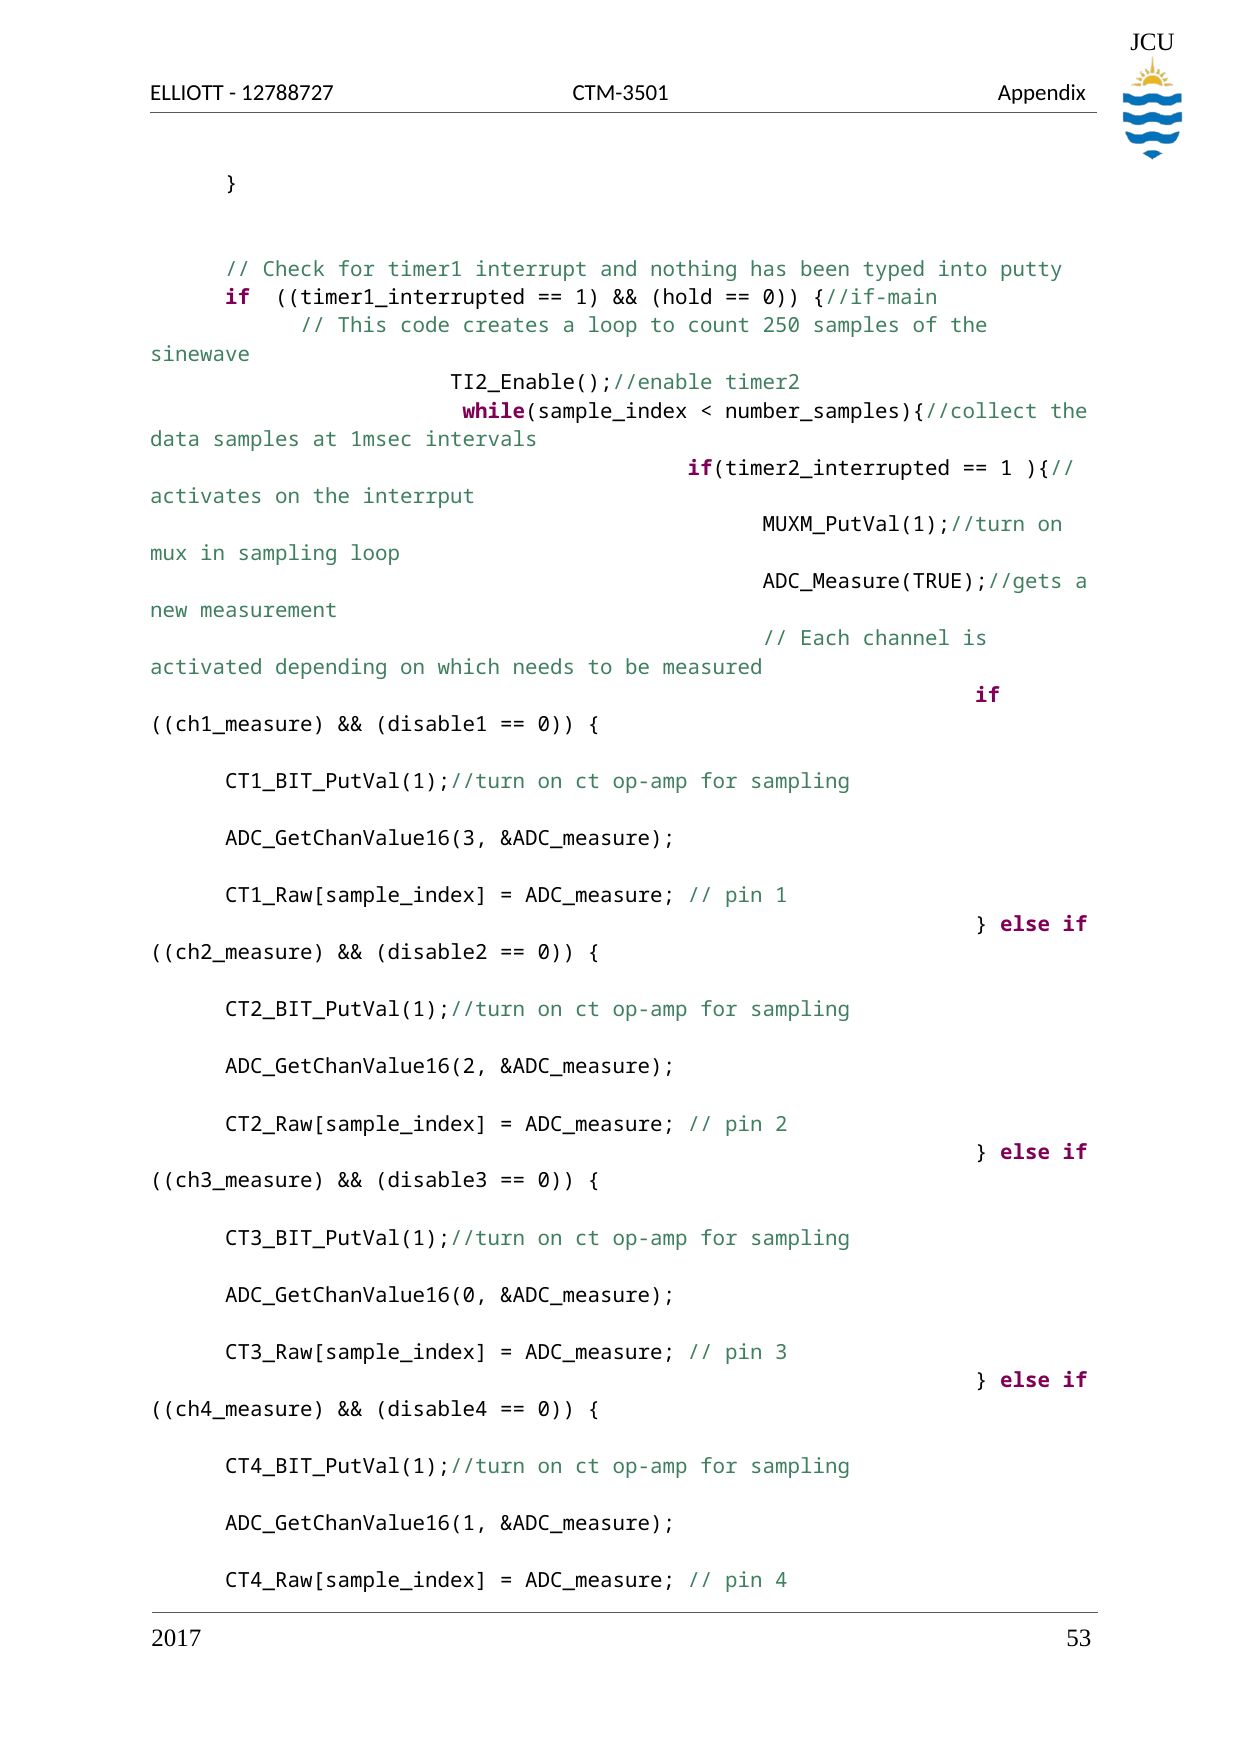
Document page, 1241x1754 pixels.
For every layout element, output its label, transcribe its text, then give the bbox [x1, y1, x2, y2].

text ADC_Measure(TRUE);//gets a new measurement [150, 566, 1091, 623]
text CT4_Raw[sample_index] = ADC_measure; // pin 4 [150, 1537, 1091, 1594]
picture [1118, 53, 1188, 165]
text ADC_GetChanValue16(3, &ADC_measure); [150, 794, 1091, 851]
text } [150, 168, 1091, 197]
text // Each channel is activated depending on which needs to be measured [150, 623, 1091, 680]
text ADC_GetChanValue16(0, &ADC_measure); [150, 1251, 1091, 1308]
text while(sample_index < number_samples){//collect the data samples at 1msec intervals [150, 396, 1091, 453]
text if ((timer1_interrupted == 1) && (hold == 0)) {//if-main [150, 282, 1091, 311]
text CT1_Raw[sample_index] = ADC_measure; // pin 1 [150, 851, 1091, 909]
text } else if ((ch4_measure) && (disable4 == 0)) { [150, 1366, 1091, 1422]
text // This code creates a loop to count 250 samples of the sinewave [150, 311, 1091, 367]
text CT3_BIT_PutVal(1);//turn on ct op-amp for sampling [150, 1194, 1091, 1251]
text if(timer2_interrupted == 1 ){// activates on the interrput [150, 453, 1091, 509]
text } else if ((ch2_measure) && (disable2 == 0)) { [150, 909, 1091, 966]
text // Check for timer1 interrupt and nothing has been typed into putty [150, 254, 1091, 282]
text CT1_BIT_PutVal(1);//turn on ct op-amp for sampling [150, 737, 1091, 794]
text MUXM_PutVal(1);//turn on mux in sampling loop [150, 509, 1091, 566]
text CT4_BIT_PutVal(1);//turn on ct op-amp for sampling [150, 1422, 1091, 1479]
text ADC_GetChanValue16(1, &ADC_measure); [150, 1479, 1091, 1537]
text ADC_GetChanValue16(2, &ADC_measure); [150, 1023, 1091, 1080]
text CT3_Raw[sample_index] = ADC_measure; // pin 3 [150, 1308, 1091, 1366]
text if ((ch1_measure) && (disable1 == 0)) { [150, 680, 1091, 737]
text } else if ((ch3_measure) && (disable3 == 0)) { [150, 1137, 1091, 1194]
text CT2_BIT_PutVal(1);//turn on ct op-amp for sampling [150, 966, 1091, 1023]
text TI2_Enable();//enable timer2 [150, 367, 1091, 396]
text CT2_Raw[sample_index] = ADC_measure; // pin 2 [150, 1080, 1091, 1137]
